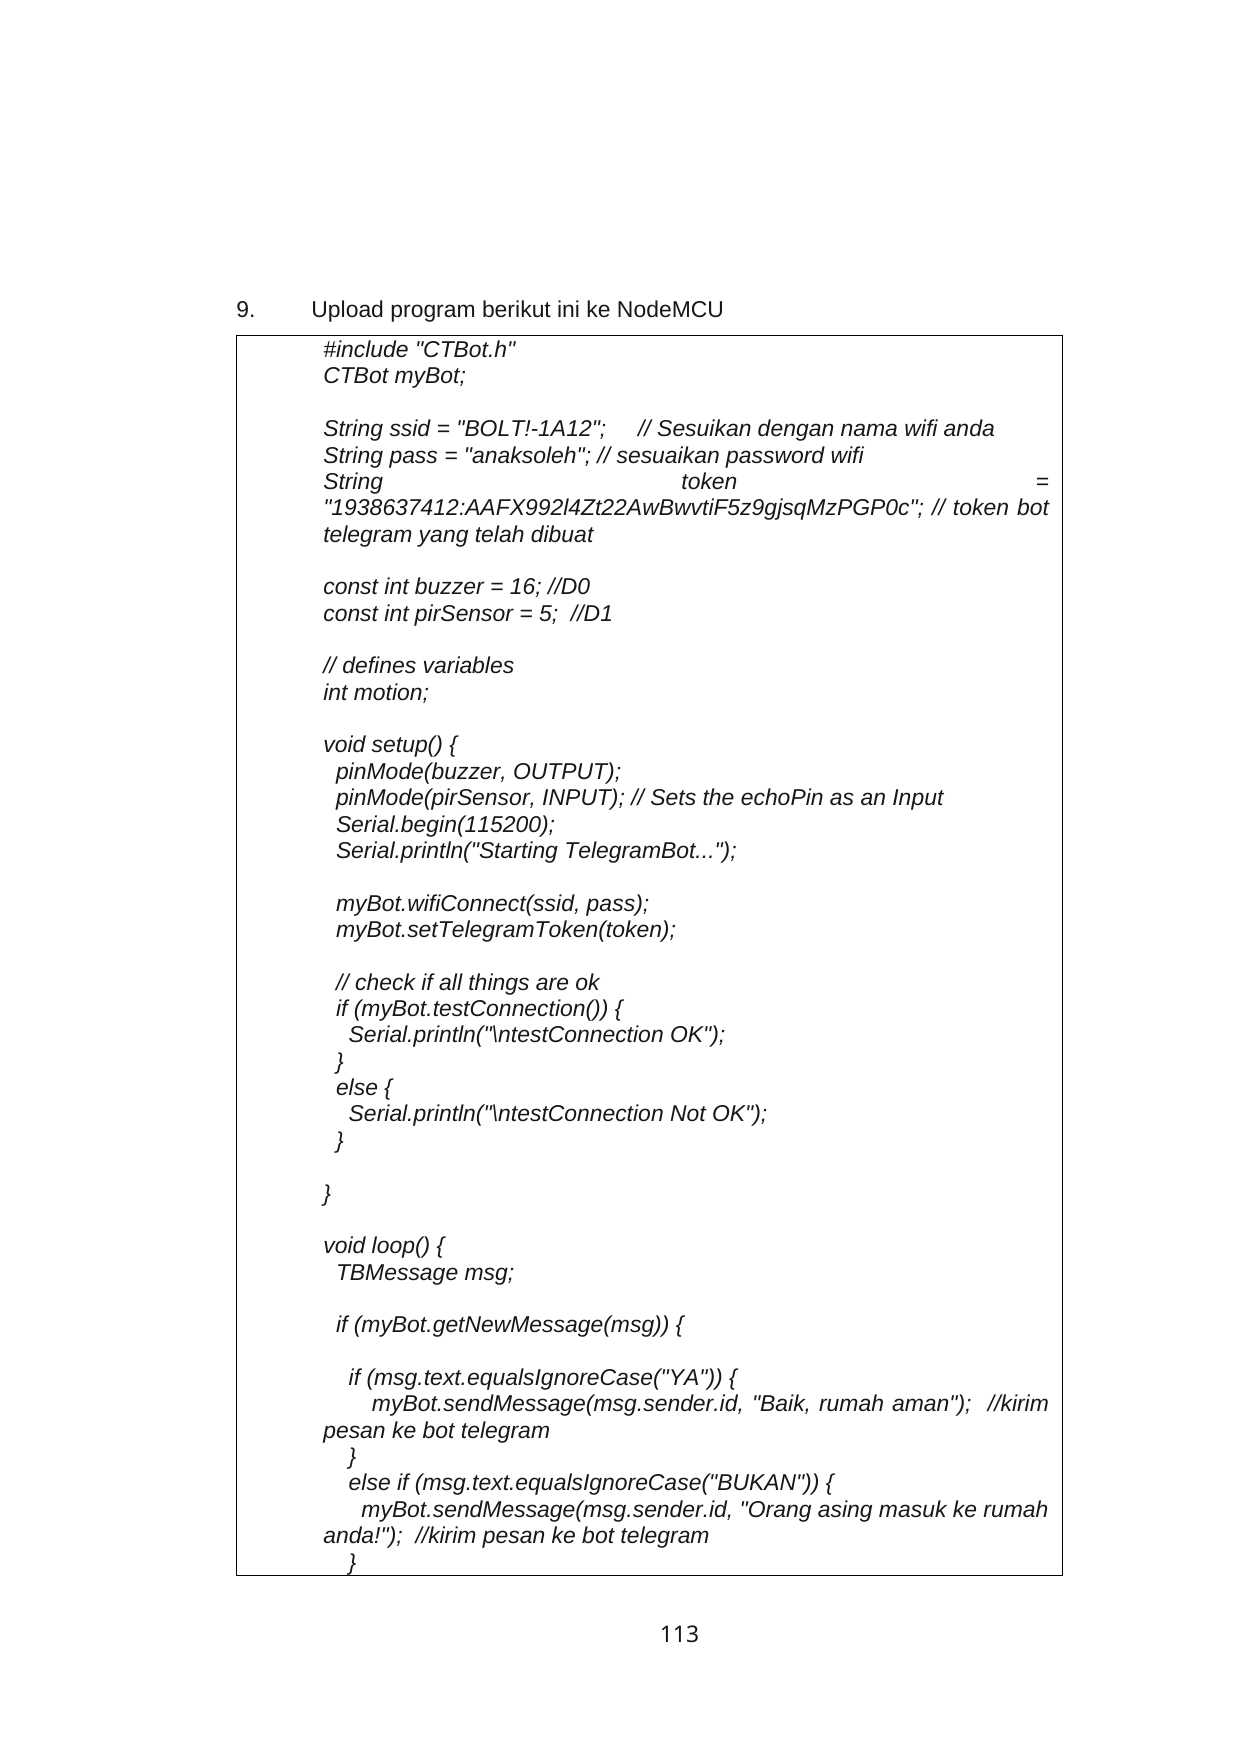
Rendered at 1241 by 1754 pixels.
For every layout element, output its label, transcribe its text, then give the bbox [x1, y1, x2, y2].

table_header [237, 336, 1062, 1575]
list Upload program berikut ini ke NodeMCU [236, 296, 1063, 322]
